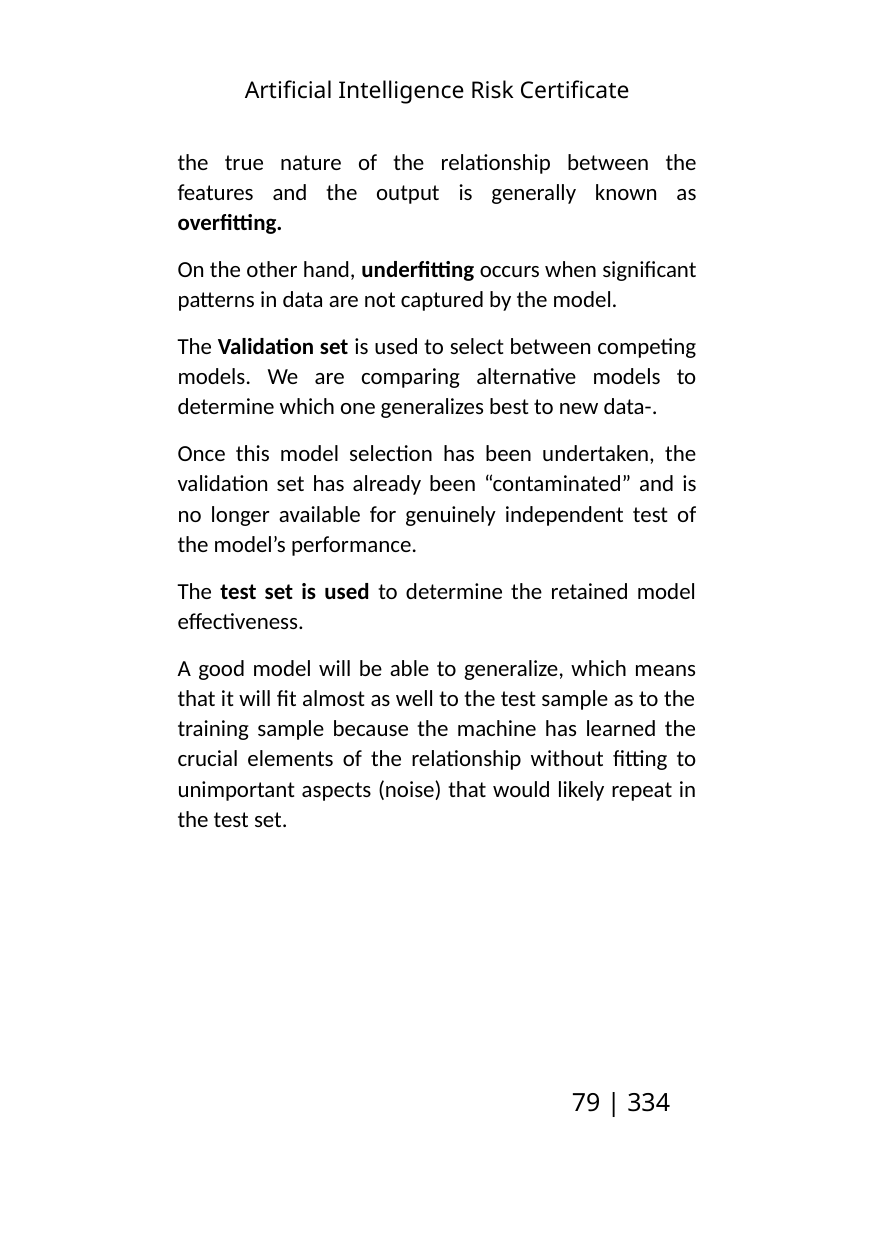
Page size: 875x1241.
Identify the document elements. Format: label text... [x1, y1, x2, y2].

text The test set is used to determine the retained model effectiveness. [177, 577, 697, 635]
text Once this model selection has been undertaken, the validation set has already been “contaminated” and is no longer available for genuinely independent test of the model’s performance. [177, 439, 697, 558]
text On the other hand, underfitting occurs when significant patterns in data are not captured by the model. [177, 255, 697, 313]
text The Validation set is used to select between competing models. We are comparing alternative models to determine which one generalizes best to new data-. [177, 332, 697, 420]
text A good model will be able to generalize, which means that it will fit almost as well to the test sample as to the training sample because the machine has learned the crucial elements of the relationship without fitting to unimportant aspects (noise) that would likely repeat in the test set. [177, 654, 697, 833]
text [177, 148, 697, 236]
